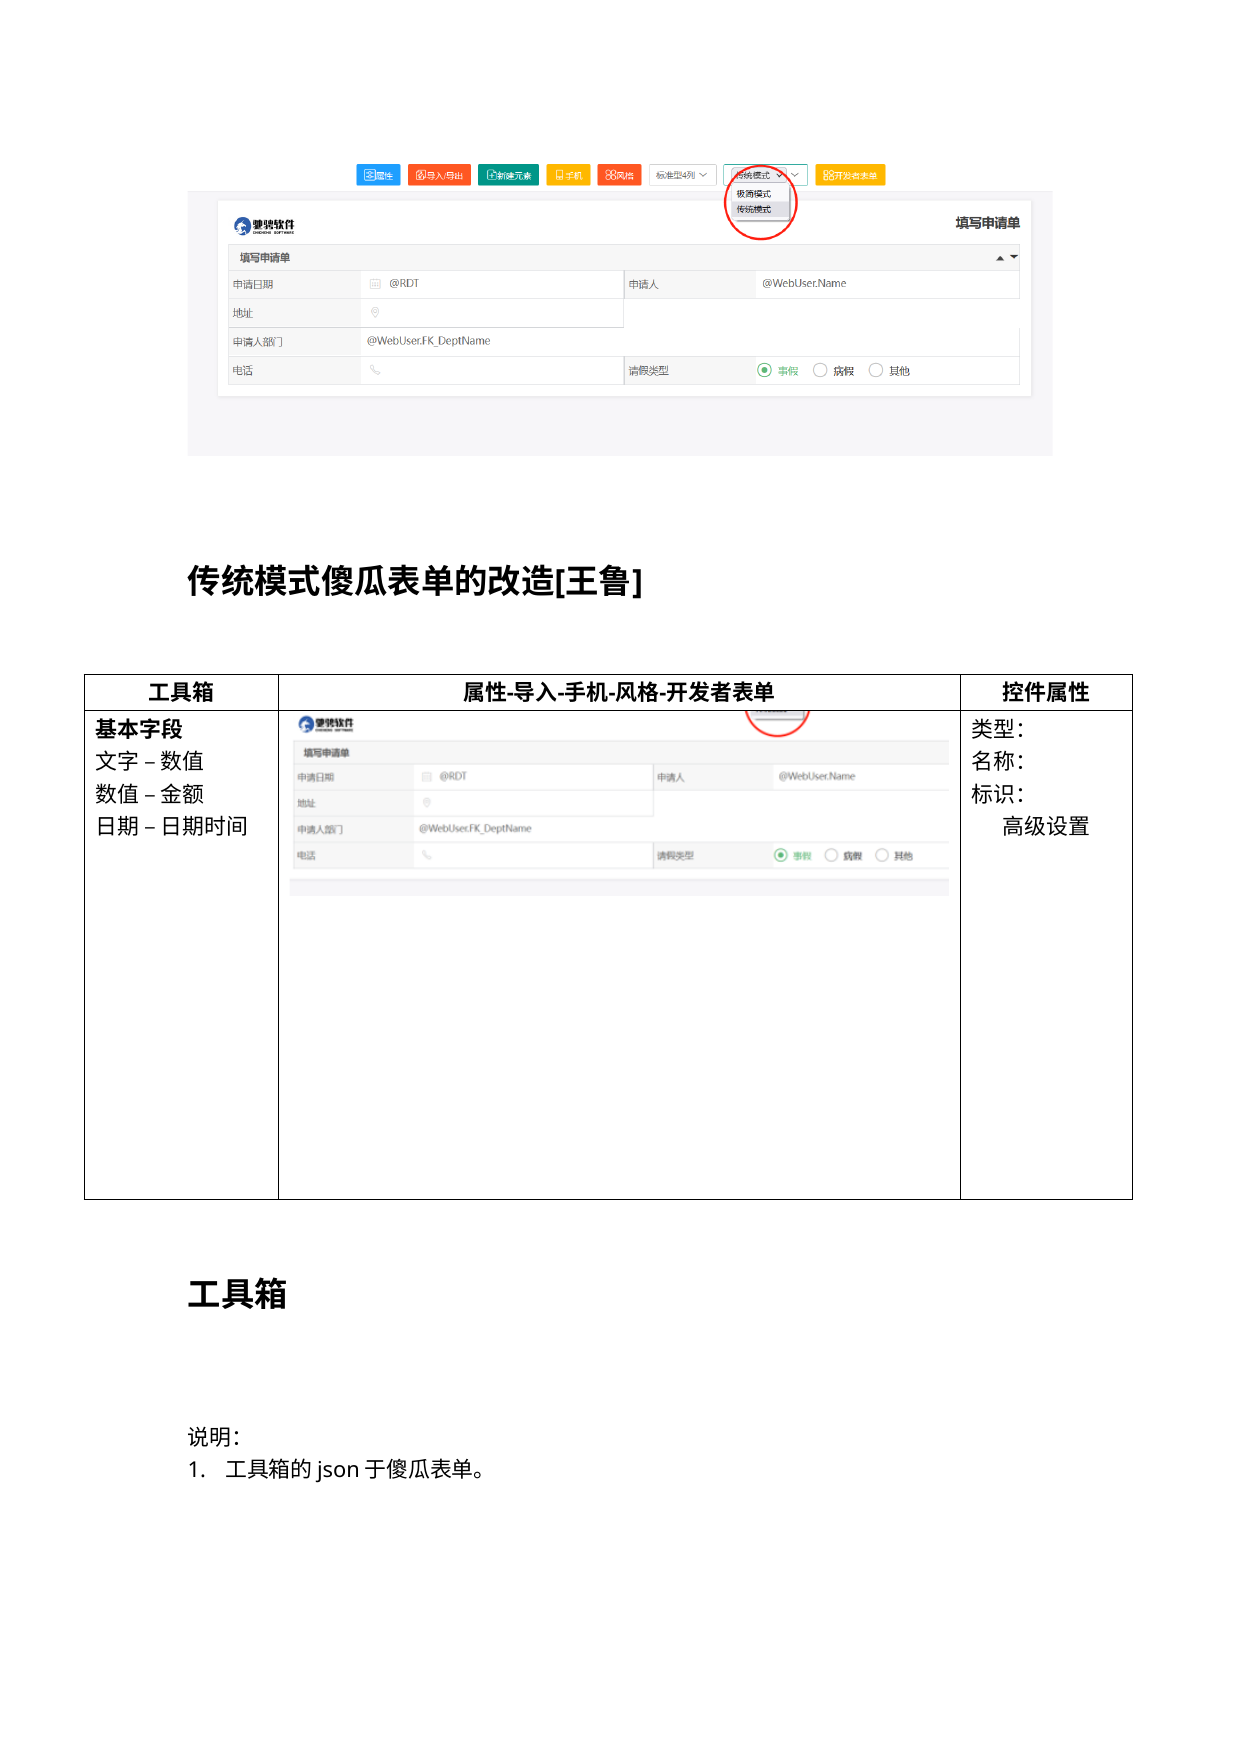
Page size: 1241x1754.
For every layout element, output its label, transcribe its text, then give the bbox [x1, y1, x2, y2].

table_cell 基本字段 文字 – 数值 数值 – 金额 日期 – 日期时间 [85, 711, 278, 1199]
table_header 属性-导入-手机-风格-开发者表单 [279, 675, 960, 710]
list 工具箱的json于傻瓜表单。 [187, 1452, 1053, 1484]
table_header 工具箱 [85, 675, 278, 710]
table_cell 类型： 名称： 标识： 高级设置 [961, 711, 1132, 1199]
table_header 控件属性 [961, 675, 1132, 710]
table_cell [279, 711, 960, 1199]
subtitle 工具箱 [187, 1259, 1053, 1324]
subtitle 传统模式傻瓜表单的改造[王鲁] [187, 547, 1053, 612]
picture [187, 162, 1053, 456]
picture [289, 711, 949, 896]
text 说明： [187, 1419, 1053, 1452]
